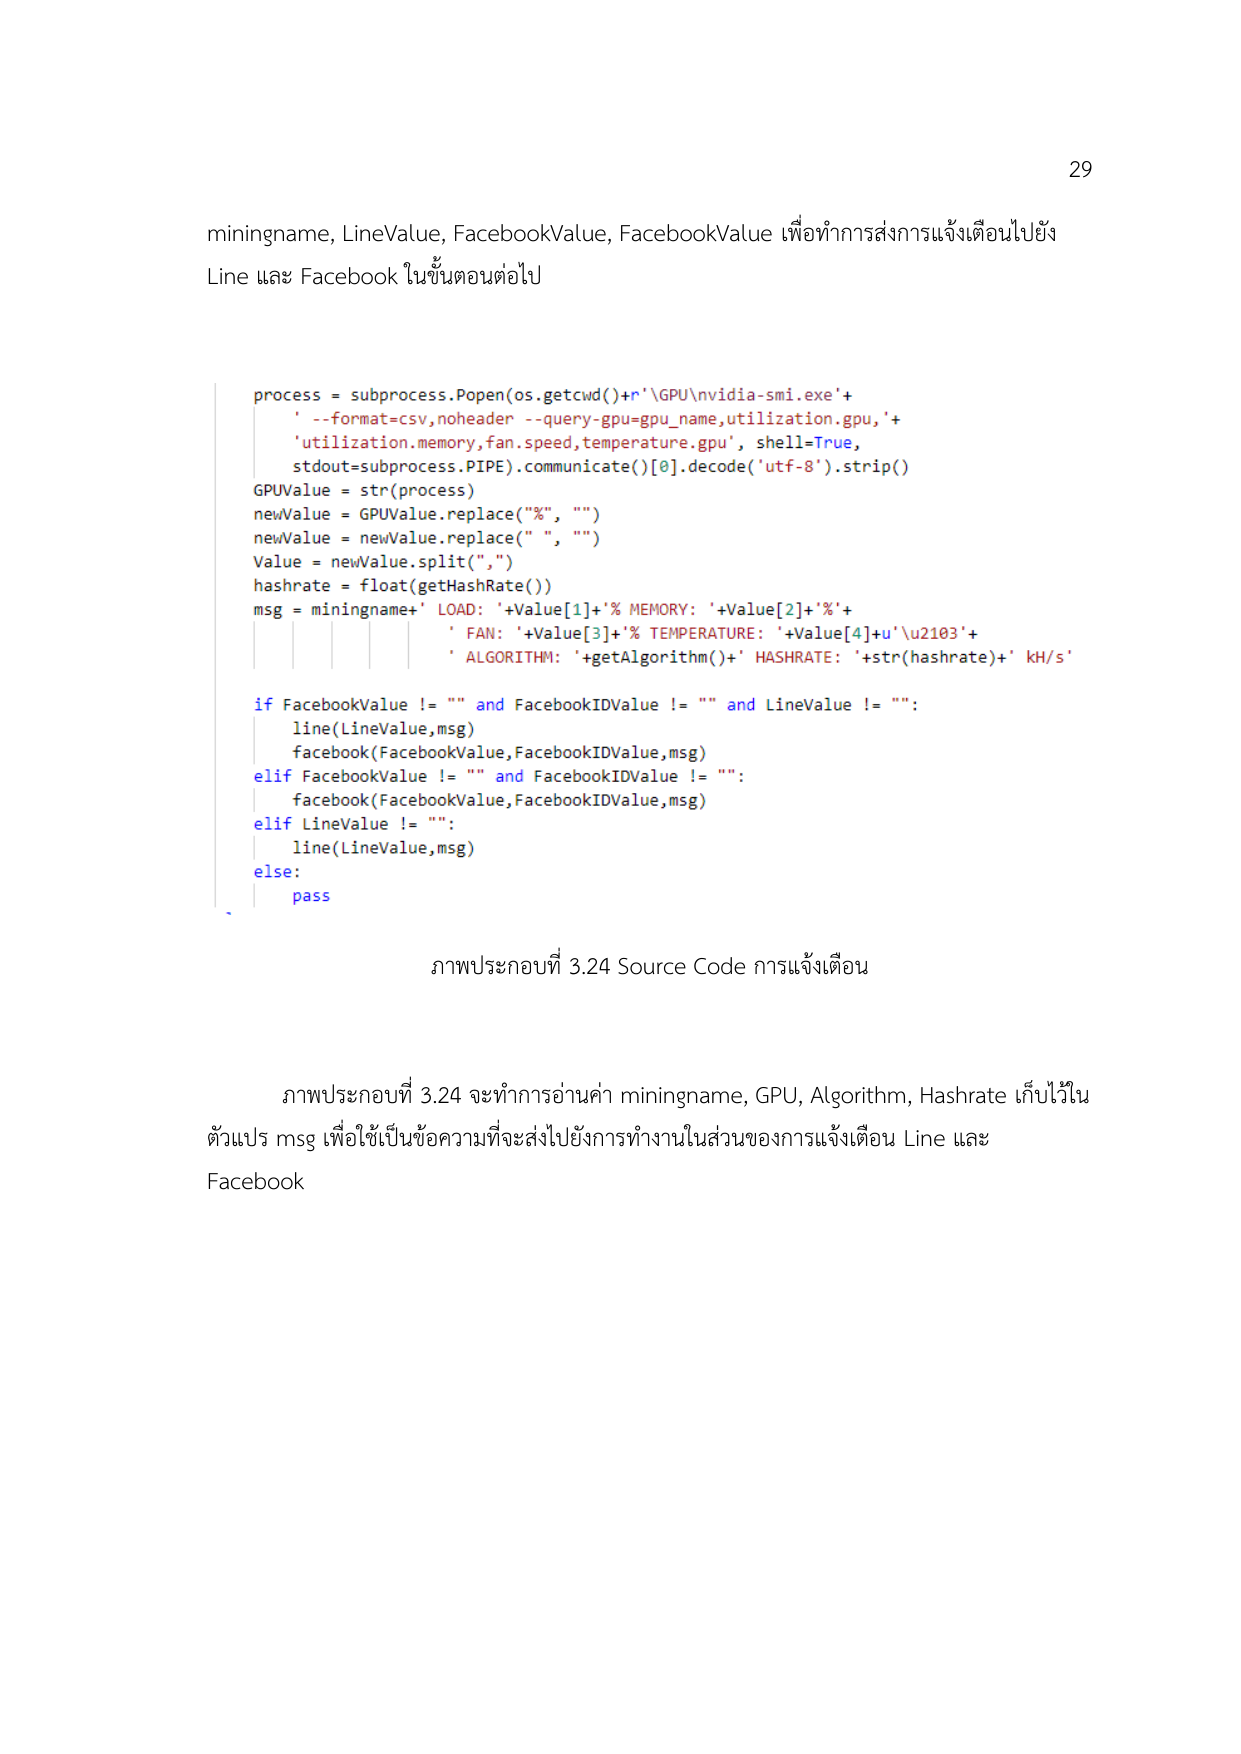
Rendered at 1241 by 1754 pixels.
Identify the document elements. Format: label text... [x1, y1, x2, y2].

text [207, 212, 1092, 293]
picture [206, 383, 1093, 915]
